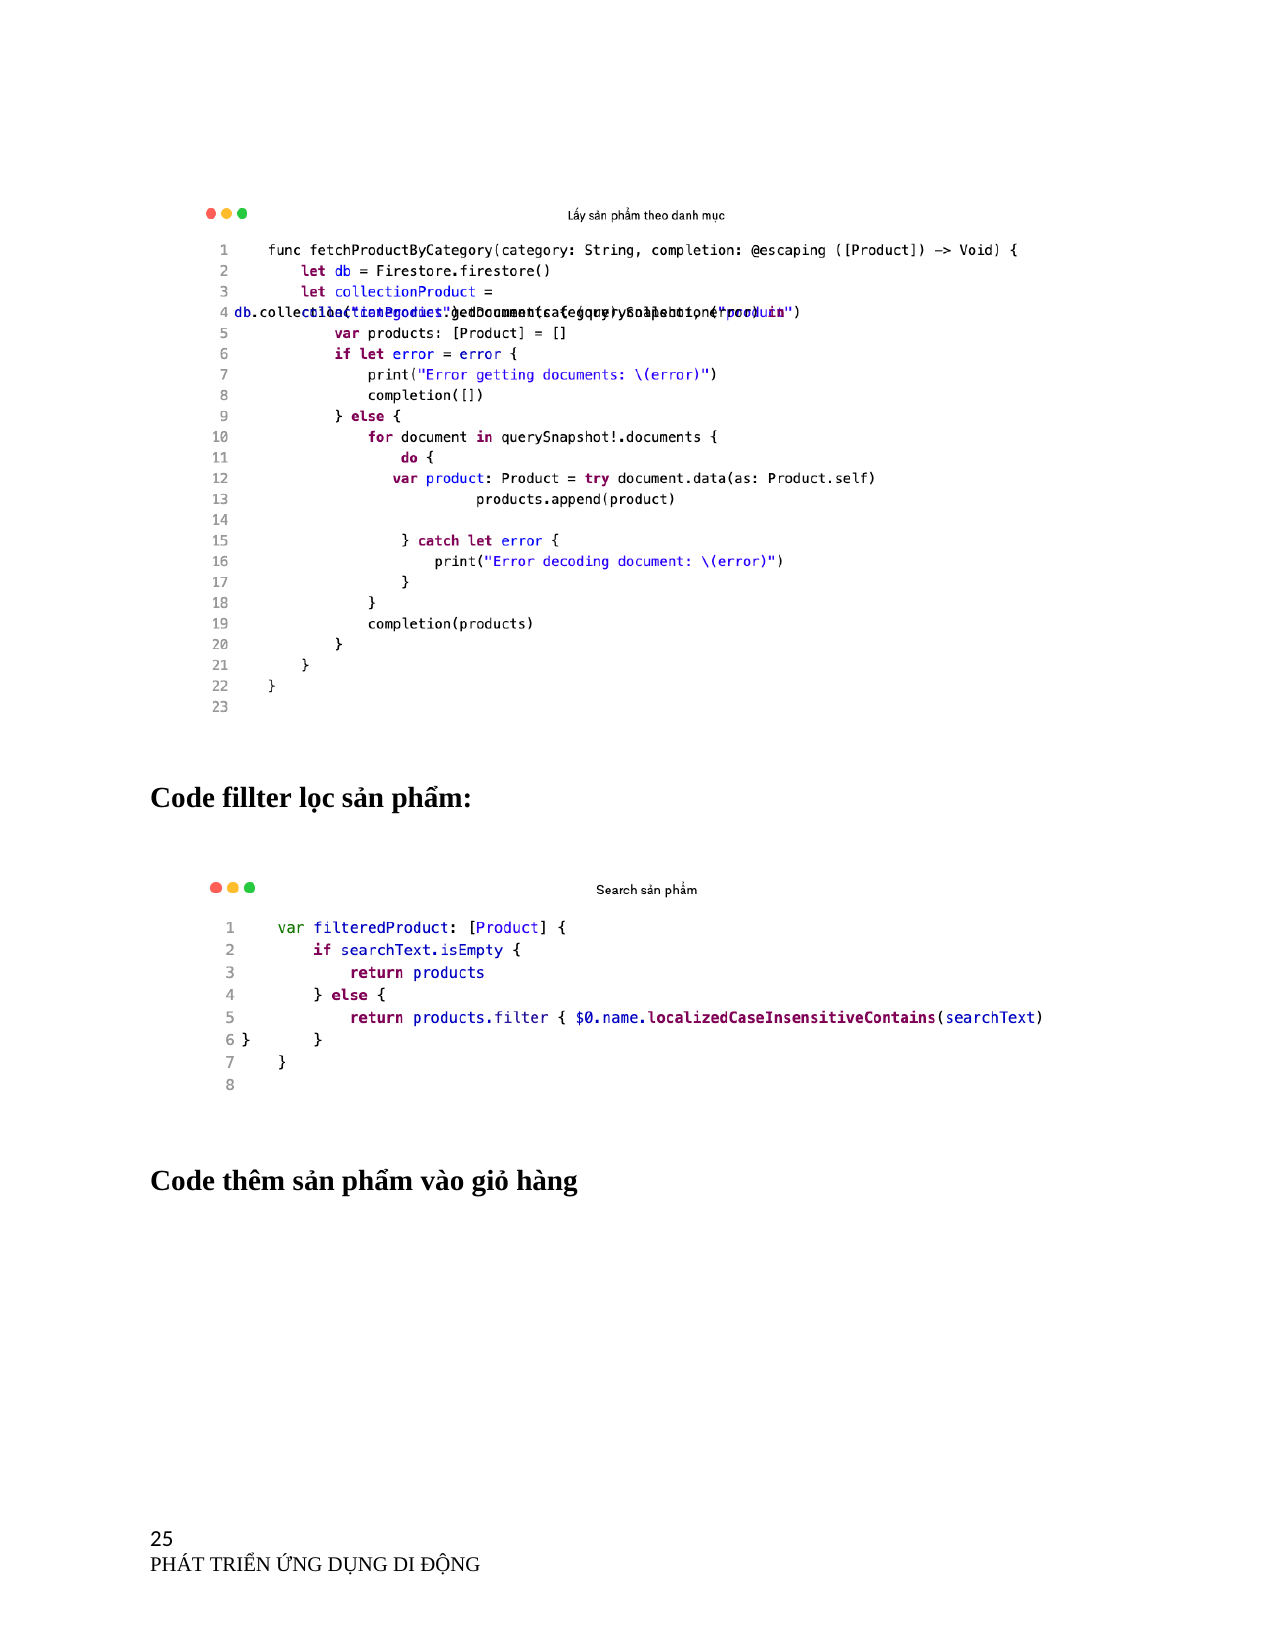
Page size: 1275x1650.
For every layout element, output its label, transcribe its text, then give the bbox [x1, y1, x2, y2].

picture [150, 150, 1125, 776]
list Code thêm sản phẩm vào giỏ hàng [150, 1163, 1125, 1197]
picture [150, 818, 1125, 1160]
list Code fillter lọc sản phẩm: [150, 780, 1125, 813]
